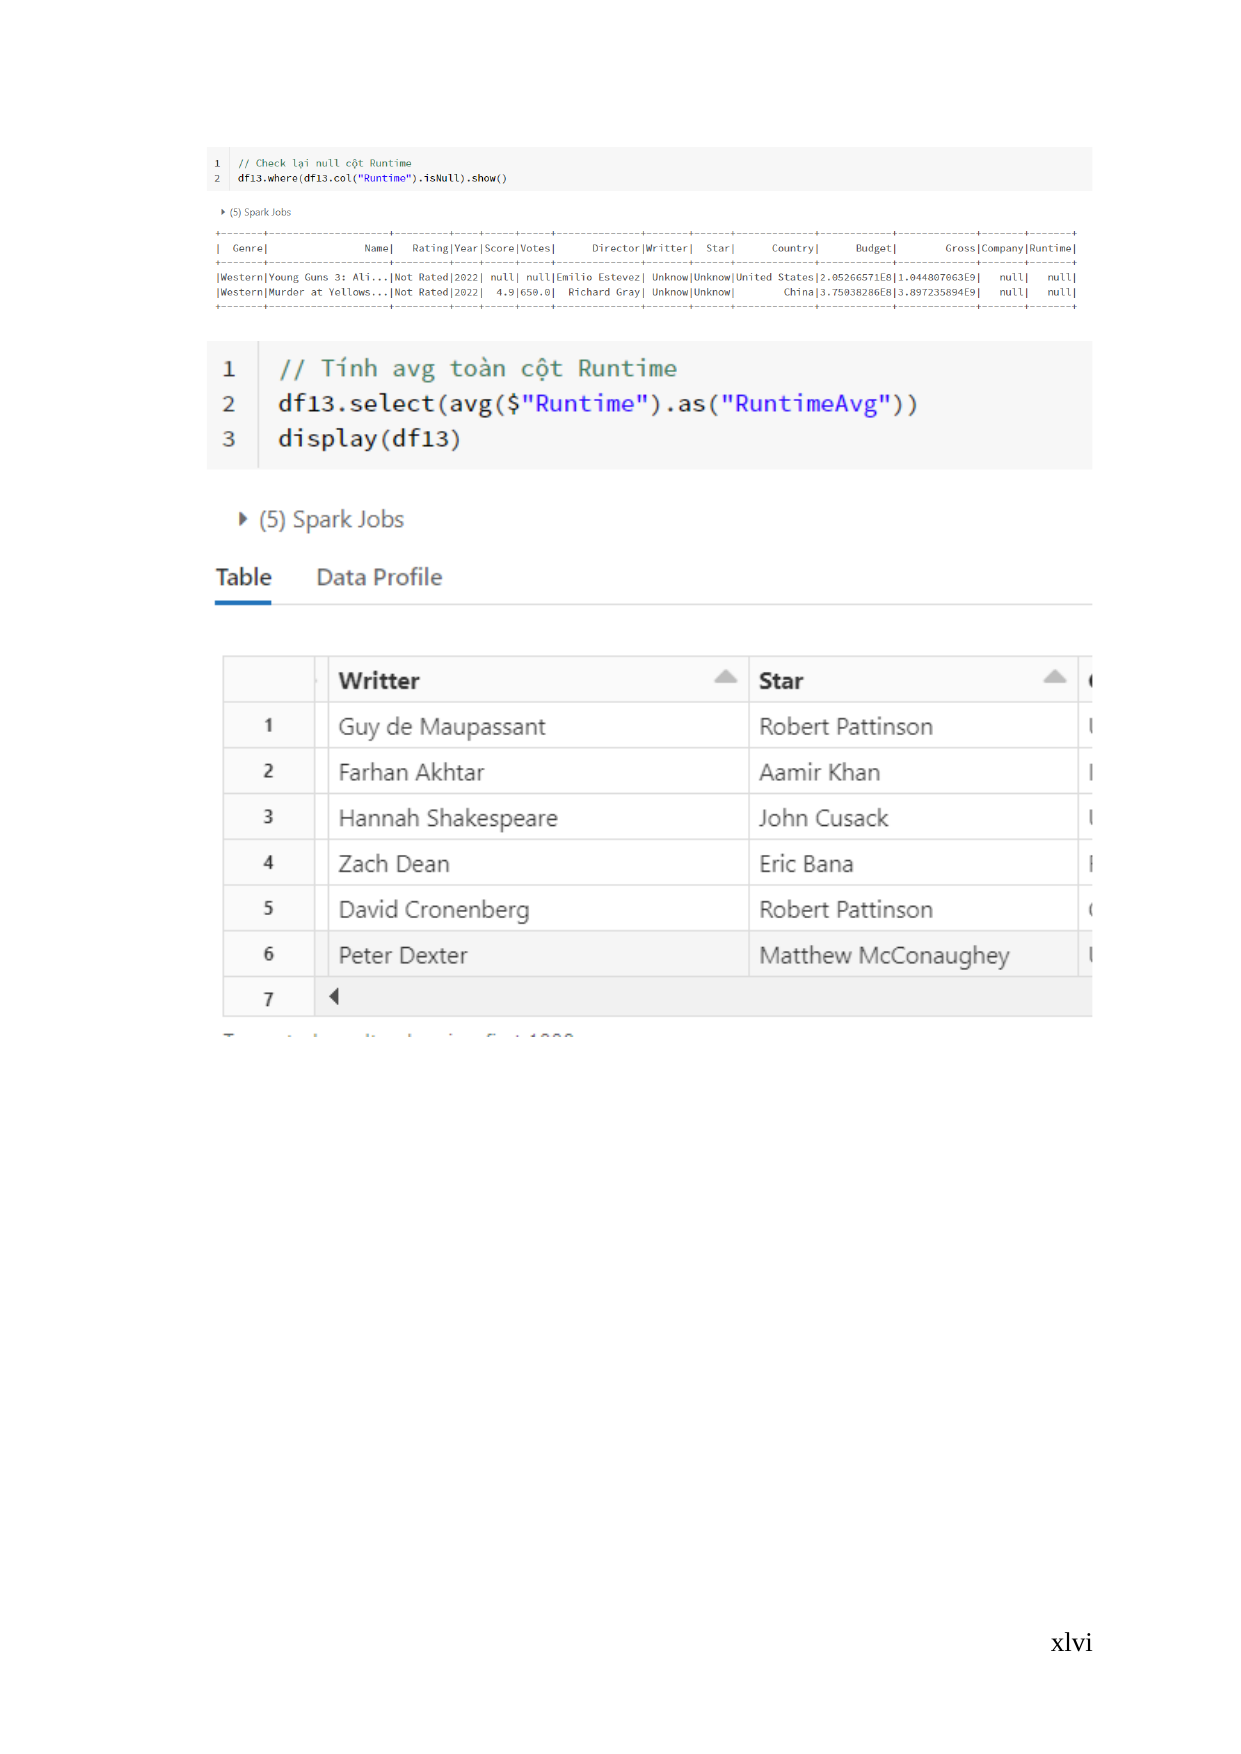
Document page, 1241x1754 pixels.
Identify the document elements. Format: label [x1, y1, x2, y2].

picture [206, 341, 1093, 1037]
picture [206, 147, 1093, 326]
